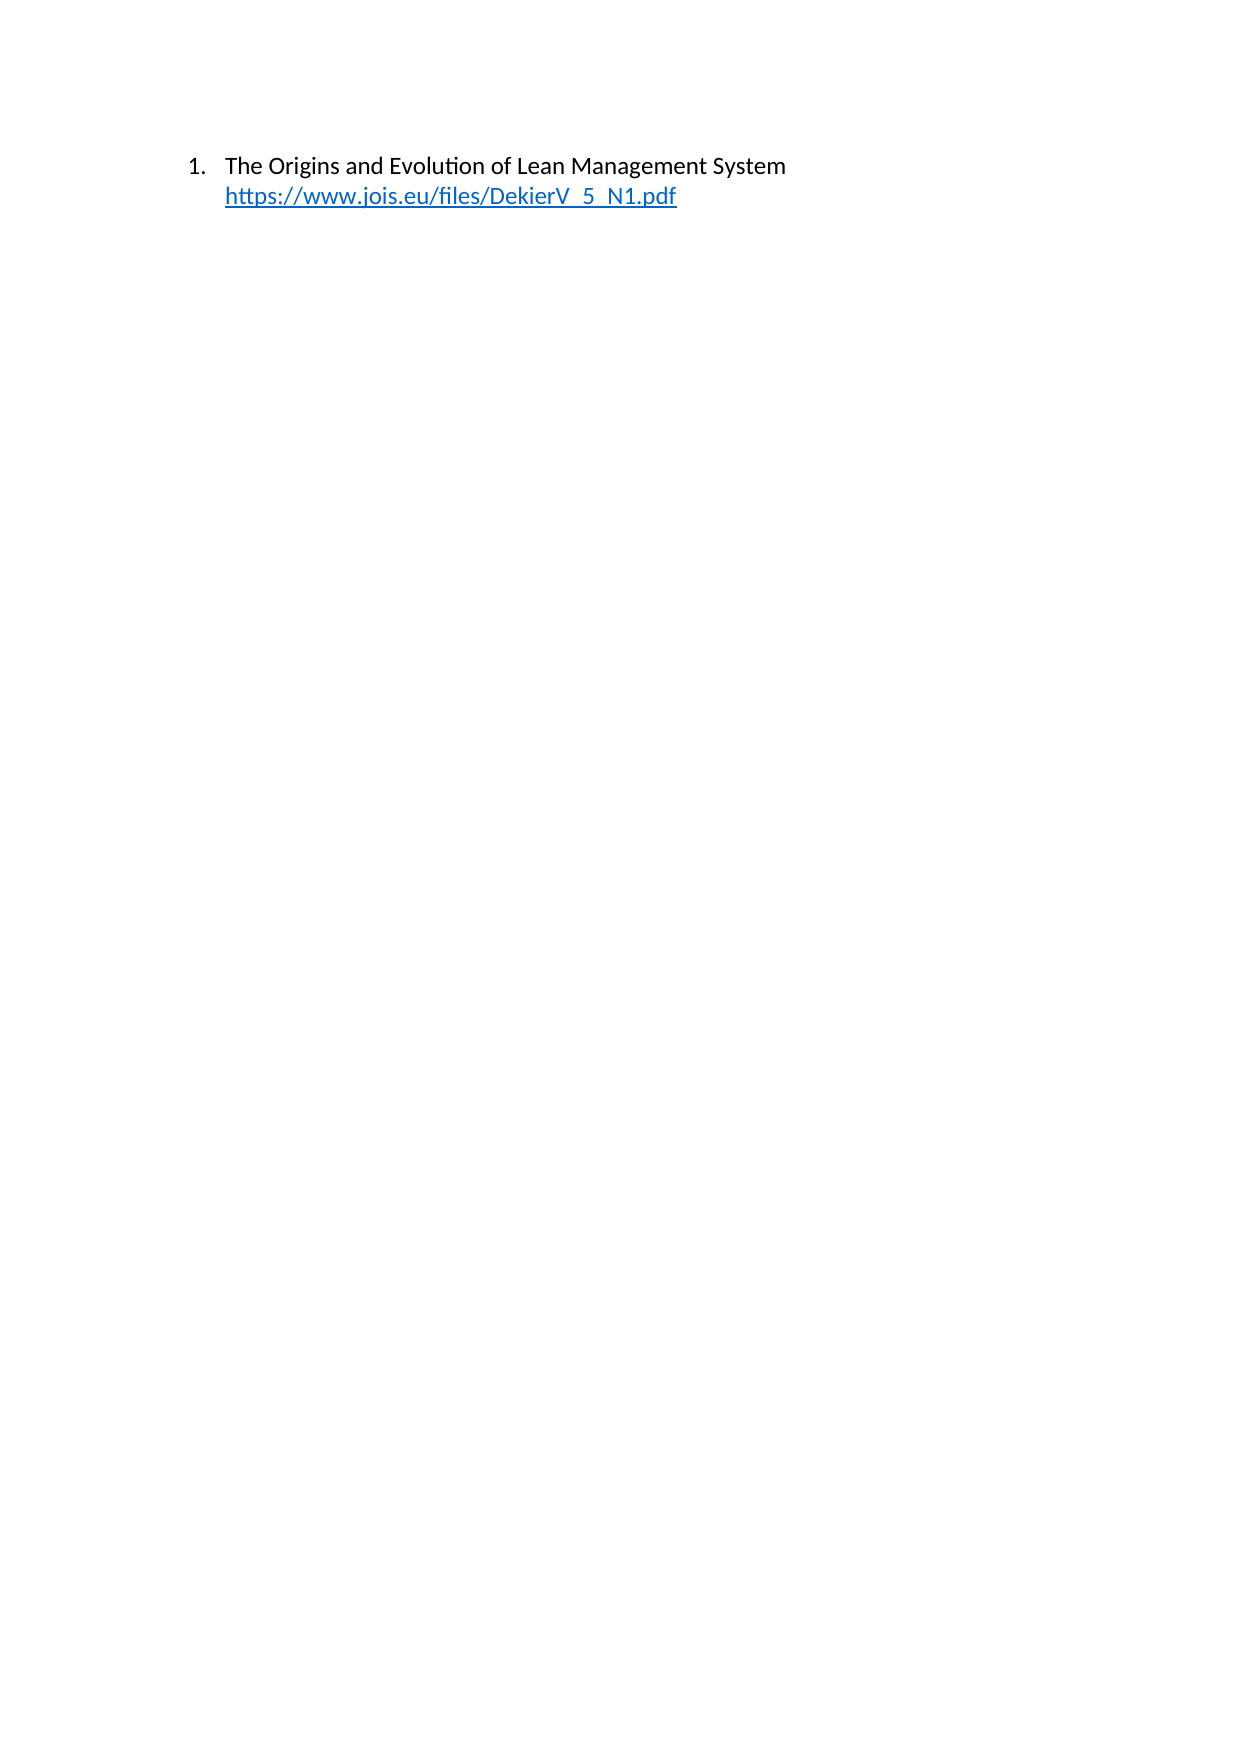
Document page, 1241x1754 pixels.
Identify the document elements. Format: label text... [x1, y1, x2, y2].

list The Origins and Evolution of Lean Management System https://www.jois.eu/files/DekierV_5_N1.pdf [187, 150, 1090, 211]
